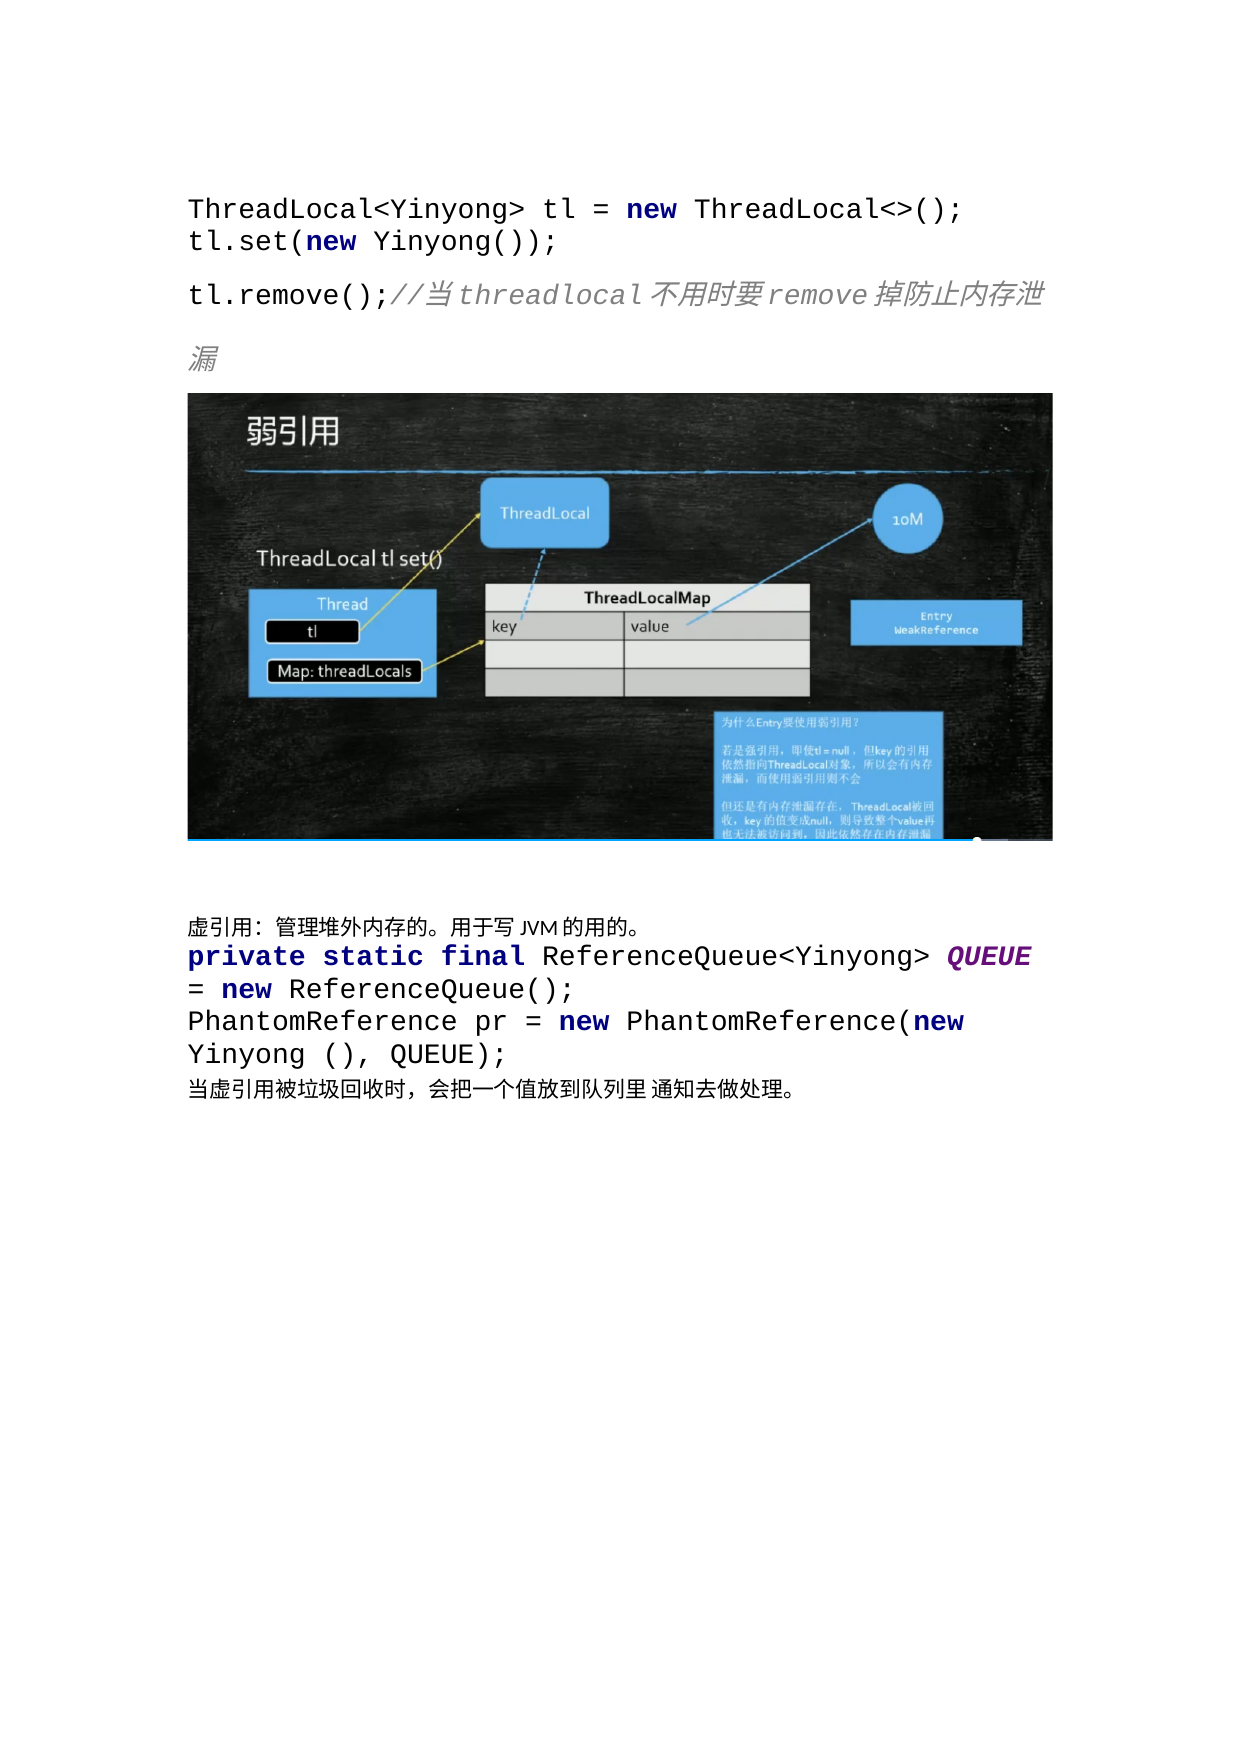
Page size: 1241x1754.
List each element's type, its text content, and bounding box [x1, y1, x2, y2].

picture [187, 393, 1053, 841]
text ThreadLocal<Yinyong> tl = new ThreadLocal<>(); tl.set(new Yinyong()); tl.remove();//当threadlocal不用时要remove掉防止内存泄漏 [187, 194, 1053, 389]
text private static final ReferenceQueue<Yinyong> QUEUE = new ReferenceQueue(); [187, 942, 1053, 1007]
text 虚引用：管理堆外内存的。用于写JVM的用的。 [187, 909, 1053, 942]
text PhantomReference pr = new PhantomReference(new Yinyong (), QUEUE); [187, 1007, 1053, 1072]
text 当虚引用被垃圾回收时，会把一个值放到队列里 通知去做处理。 [187, 1072, 1053, 1104]
